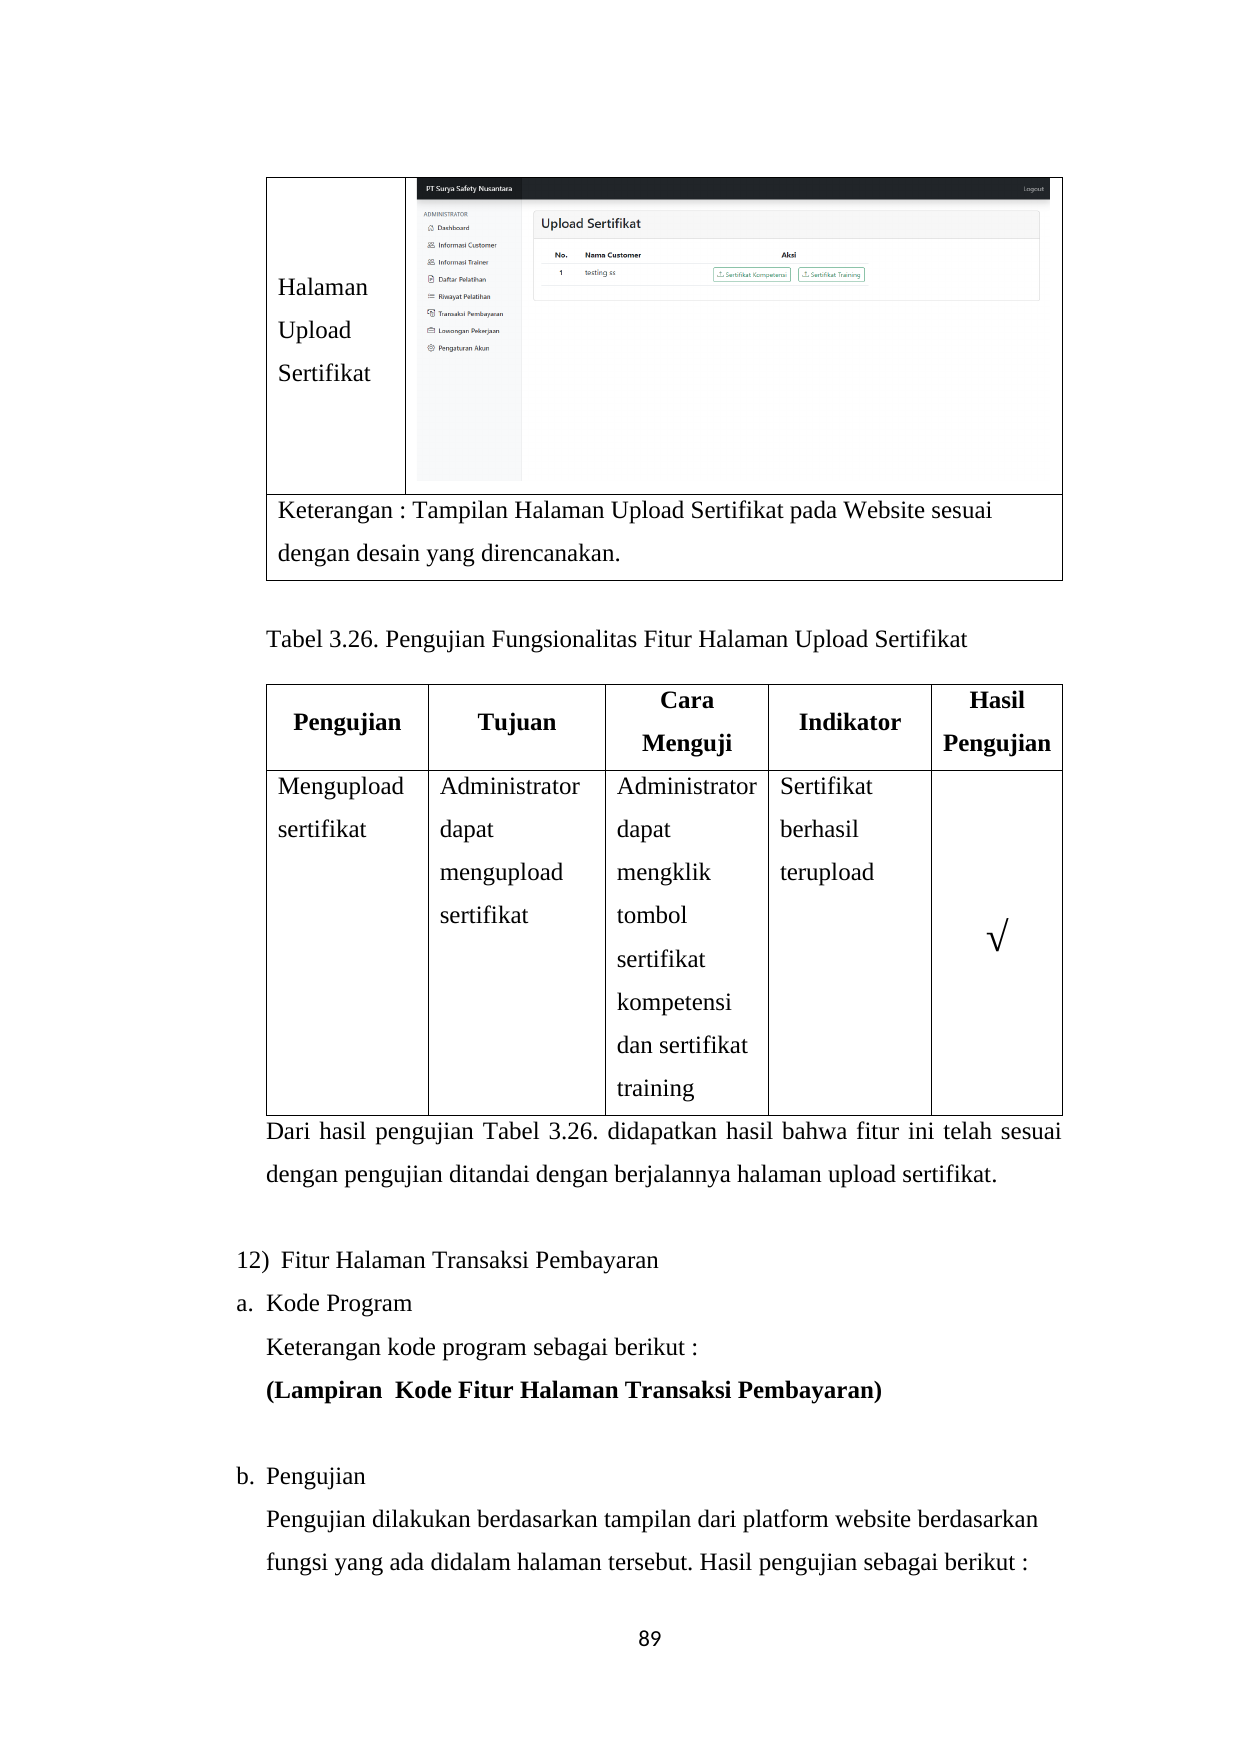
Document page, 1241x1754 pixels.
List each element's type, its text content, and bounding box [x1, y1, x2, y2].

list Keterangan kode program sebagai berikut : [266, 1332, 1063, 1360]
list (Lampiran Kode Fitur Halaman Transaksi Pembayaran) [266, 1375, 1063, 1403]
list Tabel 3.26. Pengujian Fungsionalitas Fitur Halaman Upload Sertifikat [266, 624, 1063, 653]
table_header Tujuan [429, 685, 605, 770]
table_cell Mengupload sertifikat [267, 771, 428, 1115]
table_header Cara Menguji [606, 685, 768, 770]
list Pengujian dilakukan berdasarkan tampilan dari platform website berdasarkan fungsi yang ada didalam halaman tersebut. Hasil pengujian sebagai berikut : [266, 1504, 1063, 1576]
table_cell Administrator dapat mengupload sertifikat [429, 771, 605, 1115]
table_cell Keterangan : Tampilan Halaman Upload Sertifikat pada Website sesuai dengan desain yang direncanakan. [267, 495, 1062, 580]
table_cell √ [932, 771, 1062, 1115]
list Pengujian [236, 1461, 1063, 1490]
table_header Hasil Pengujian [932, 685, 1062, 770]
list Dari hasil pengujian Tabel 3.26. didapatkan hasil bahwa fitur ini telah sesuai dengan pengujian ditandai dengan berjalannya halaman upload sertifikat. [266, 1116, 1063, 1188]
table_header Indikator [769, 685, 931, 770]
table_cell Halaman Upload Sertifikat [267, 178, 405, 494]
table_cell Administrator dapat mengklik tombol sertifikat kompetensi dan sertifikat training [606, 771, 768, 1115]
table_cell [406, 178, 1062, 494]
picture [416, 178, 1050, 481]
table_header Pengujian [267, 685, 428, 770]
table_cell Sertifikat berhasil terupload [769, 771, 931, 1115]
list Kode Program [236, 1288, 1063, 1317]
list Fitur Halaman Transaksi Pembayaran [236, 1245, 1063, 1274]
